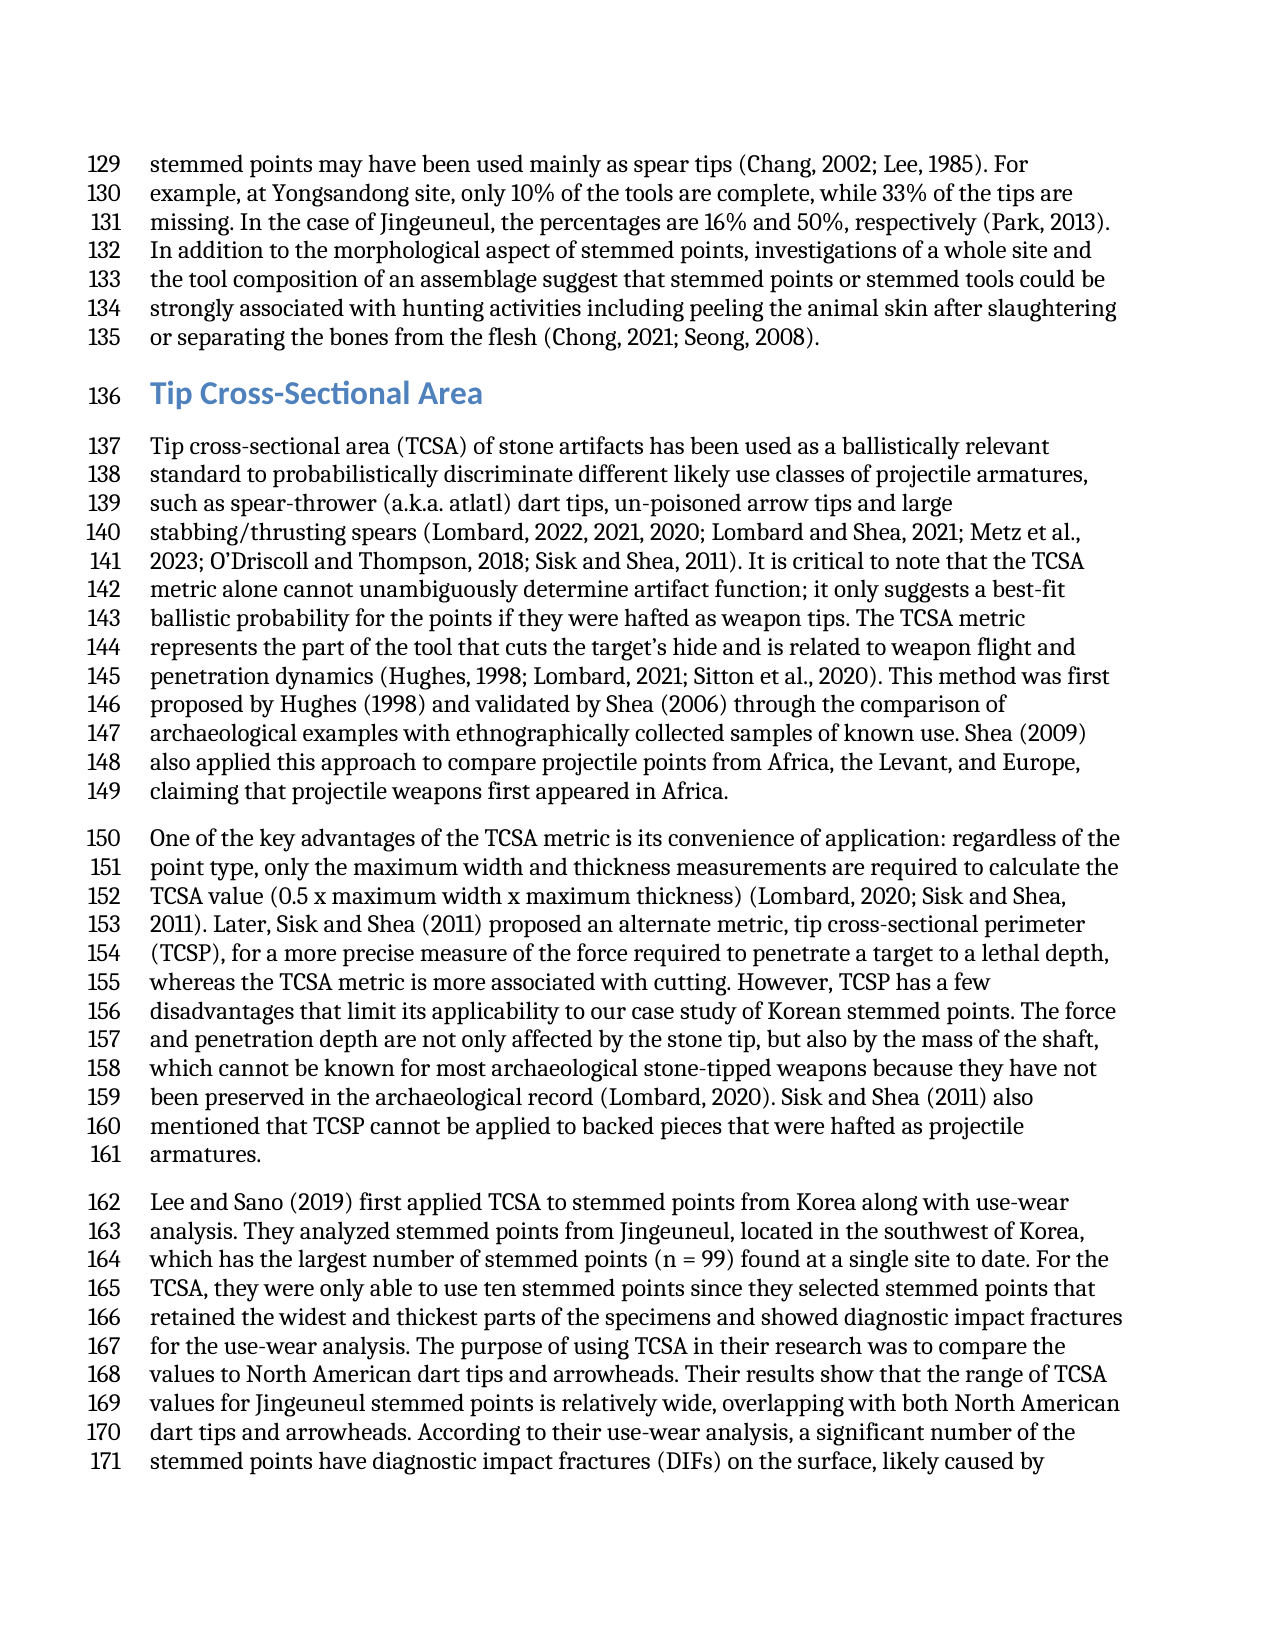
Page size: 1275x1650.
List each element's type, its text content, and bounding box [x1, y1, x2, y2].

text One of the key advantages of the TCSA metric is its convenience of application: regardless of the point type, only the maximum width and thickness measurements are required to calculate the TCSA value (0.5 x maximum width x maximum thickness) (Lombard, 2020; Sisk and Shea, 2011). Later, Sisk and Shea (2011) proposed an alternate metric, tip cross-sectional perimeter (TCSP), for a more precise measure of the force required to penetrate a target to a lethal depth, whereas the TCSA metric is more associated with cutting. However, TCSP has a few disadvantages that limit its applicability to our case study of Korean stemmed points. The force and penetration depth are not only affected by the stone tip, but also by the mass of the shaft, which cannot be known for most archaeological stone-tipped weapons because they have not been preserved in the archaeological record (Lombard, 2020). Sisk and Shea (2011) also mentioned that TCSP cannot be applied to backed pieces that were hafted as projectile armatures. [150, 824, 1125, 1169]
text Tip cross-sectional area (TCSA) of stone artifacts has been used as a ballistically relevant standard to probabilistically discriminate different likely use classes of projectile armatures, such as spear-thrower (a.k.a. atlatl) dart tips, un-poisoned arrow tips and large stabbing/thrusting spears (Lombard, 2022, 2021, 2020; Lombard and Shea, 2021; Metz et al., 2023; O’Driscoll and Thompson, 2018; Sisk and Shea, 2011). It is critical to note that the TCSA metric alone cannot unambiguously determine artifact function; it only suggests a best-fit ballistic probability for the points if they were hafted as weapon tips. The TCSA metric represents the part of the tool that cuts the target’s hide and is related to weapon flight and penetration dynamics (Hughes, 1998; Lombard, 2021; Sitton et al., 2020). This method was first proposed by Hughes (1998) and validated by Shea (2006) through the comparison of archaeological examples with ethnographically collected samples of known use. Shea (2009) also applied this approach to compare projectile points from Africa, the Levant, and Europe, claiming that projectile weapons first appeared in Africa. [150, 432, 1125, 805]
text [150, 1188, 1125, 1475]
subtitle Tip Cross-Sectional Area [150, 372, 1125, 413]
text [150, 150, 1125, 351]
